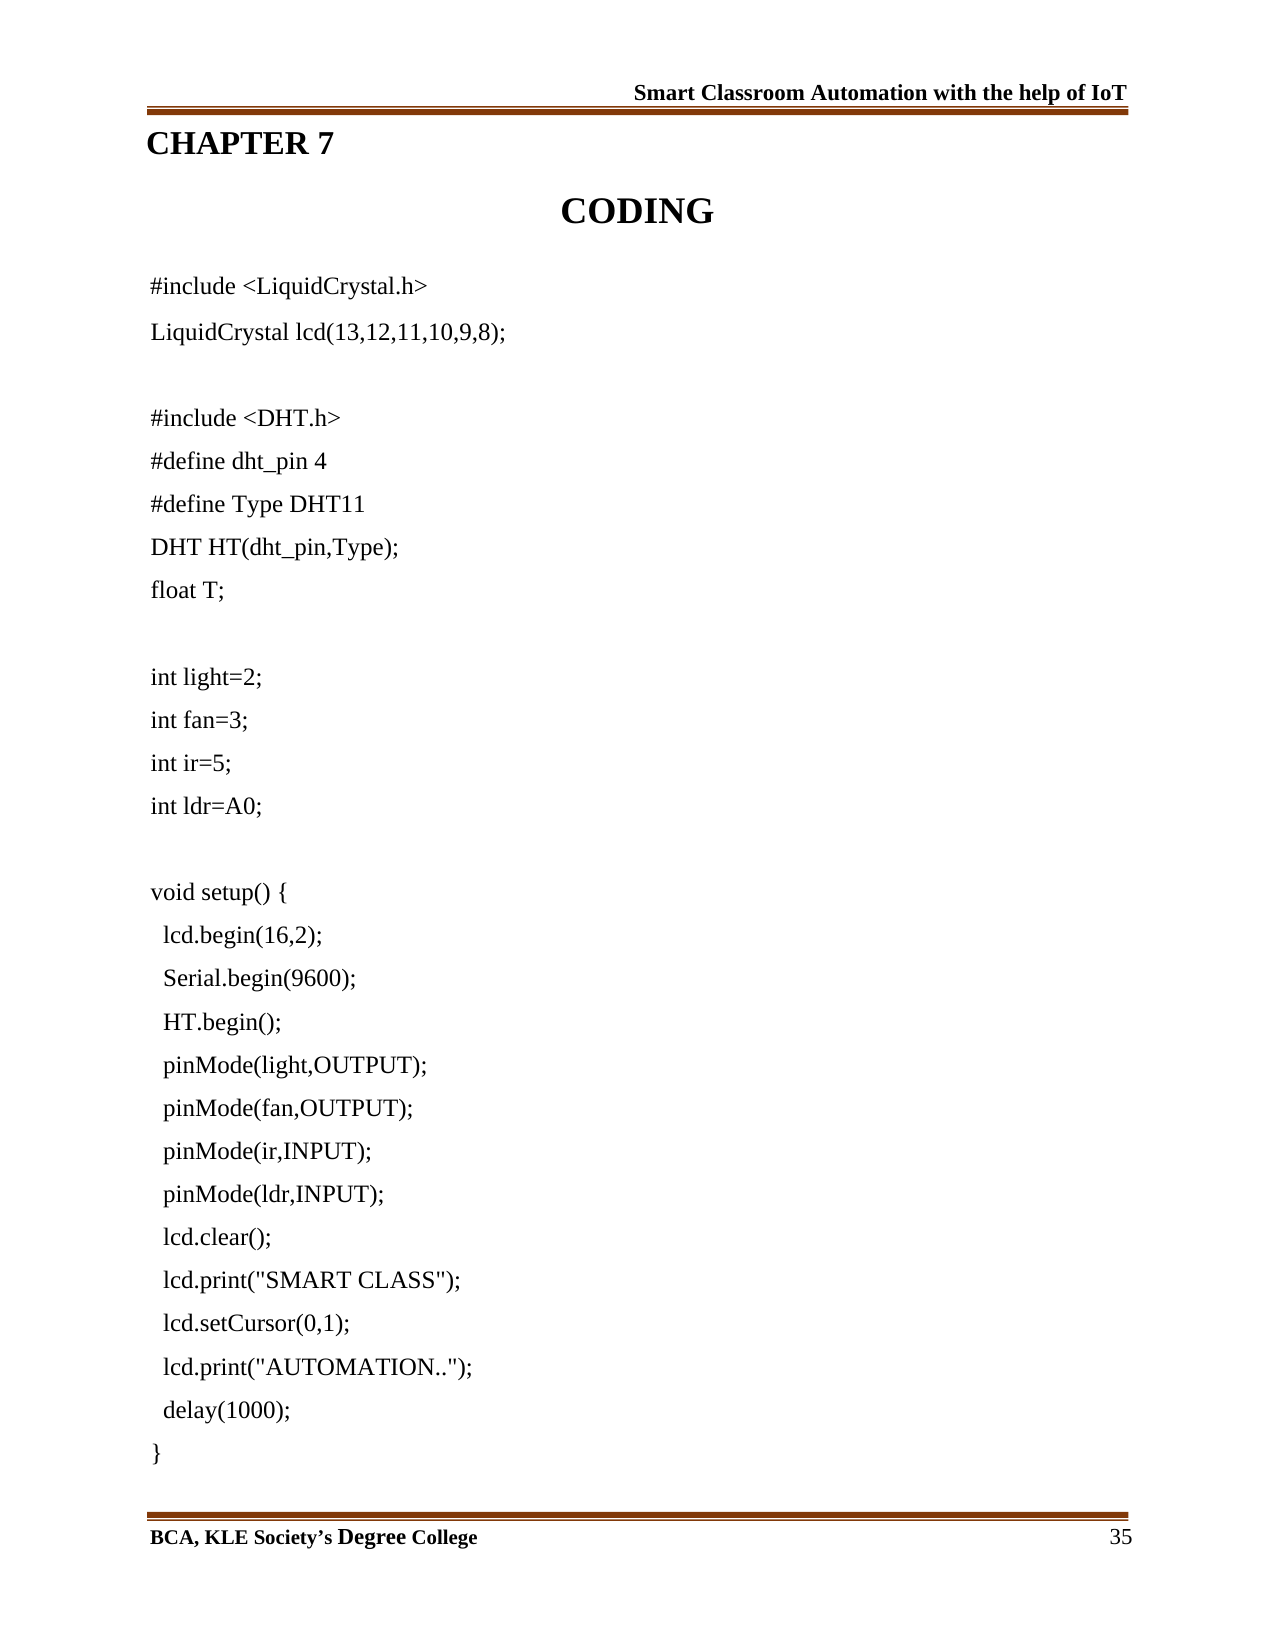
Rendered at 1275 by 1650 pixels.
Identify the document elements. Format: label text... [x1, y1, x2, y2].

list int ldr=A0; [150, 791, 1114, 820]
list int ir=5; [150, 748, 1114, 777]
list pinMode(light,OUTPUT); [150, 1050, 1114, 1078]
list lcd.print("SMART CLASS"); [150, 1265, 1114, 1294]
list lcd.setCursor(0,1); [150, 1308, 1114, 1337]
list delay(1000); [150, 1395, 1114, 1423]
list pinMode(fan,OUTPUT); [150, 1093, 1114, 1122]
text CODING [176, 188, 1098, 232]
list #include <LiquidCrystal.h> [106, 271, 1114, 300]
list int fan=3; [150, 705, 1114, 733]
list #include <DHT.h> [150, 403, 1114, 432]
list LiquidCrystal lcd(13,12,11,10,9,8); [150, 317, 1114, 345]
list pinMode(ir,INPUT); [150, 1136, 1114, 1165]
list HT.begin(); [150, 1007, 1114, 1035]
list lcd.print("AUTOMATION.."); [150, 1352, 1114, 1380]
list #define dht_pin 4 [150, 446, 1114, 475]
list #define Type DHT11 [150, 489, 1114, 518]
list } [150, 1438, 1114, 1467]
list DHT HT(dht_pin,Type); [150, 532, 1114, 561]
list int light=2; [150, 662, 1114, 690]
list pinMode(ldr,INPUT); [150, 1179, 1114, 1208]
list lcd.begin(16,2); [150, 920, 1114, 949]
list void setup() { [150, 877, 1114, 906]
list float T; [150, 575, 1114, 604]
list lcd.clear(); [150, 1222, 1114, 1251]
list Serial.begin(9600); [150, 963, 1114, 992]
subtitle CHAPTER 7 [121, 123, 1144, 162]
